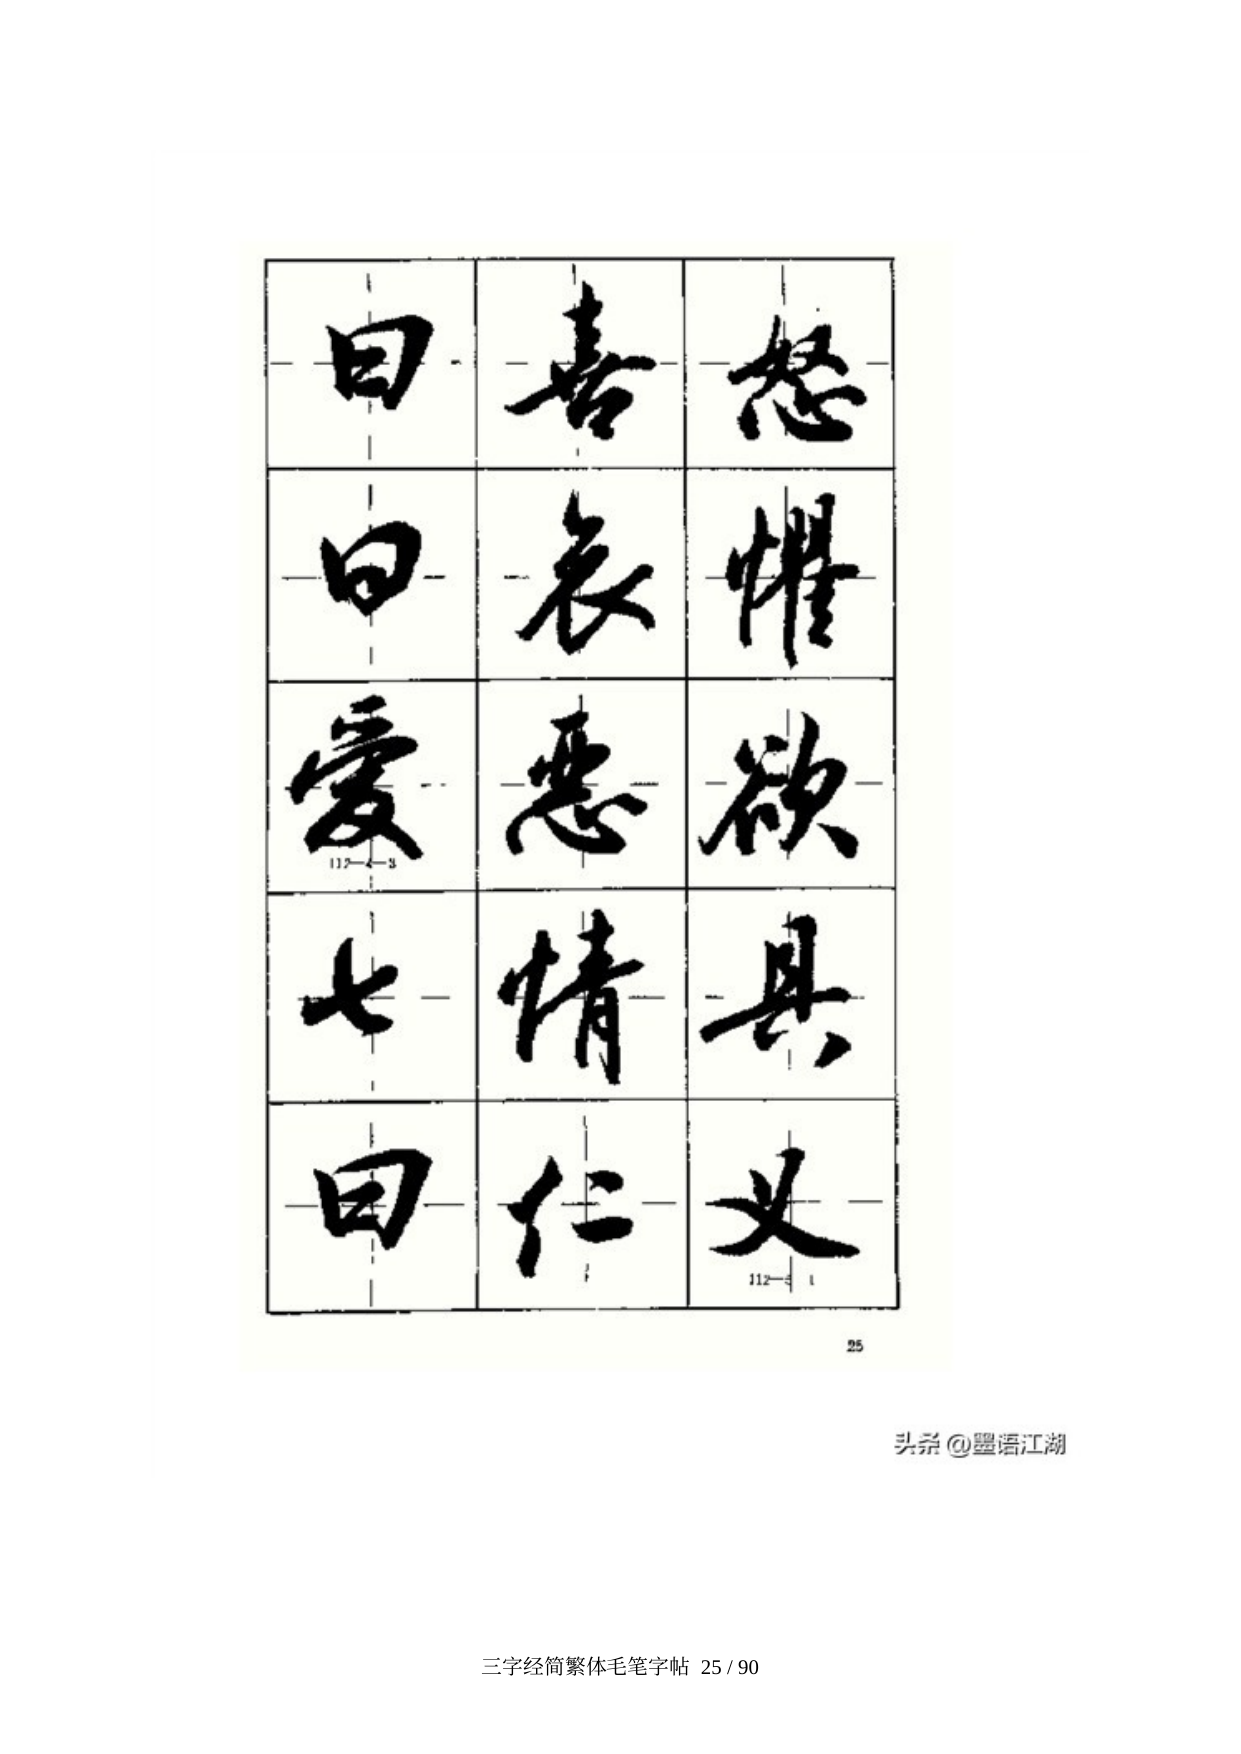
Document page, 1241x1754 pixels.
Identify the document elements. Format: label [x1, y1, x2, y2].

picture [151, 150, 1089, 1478]
